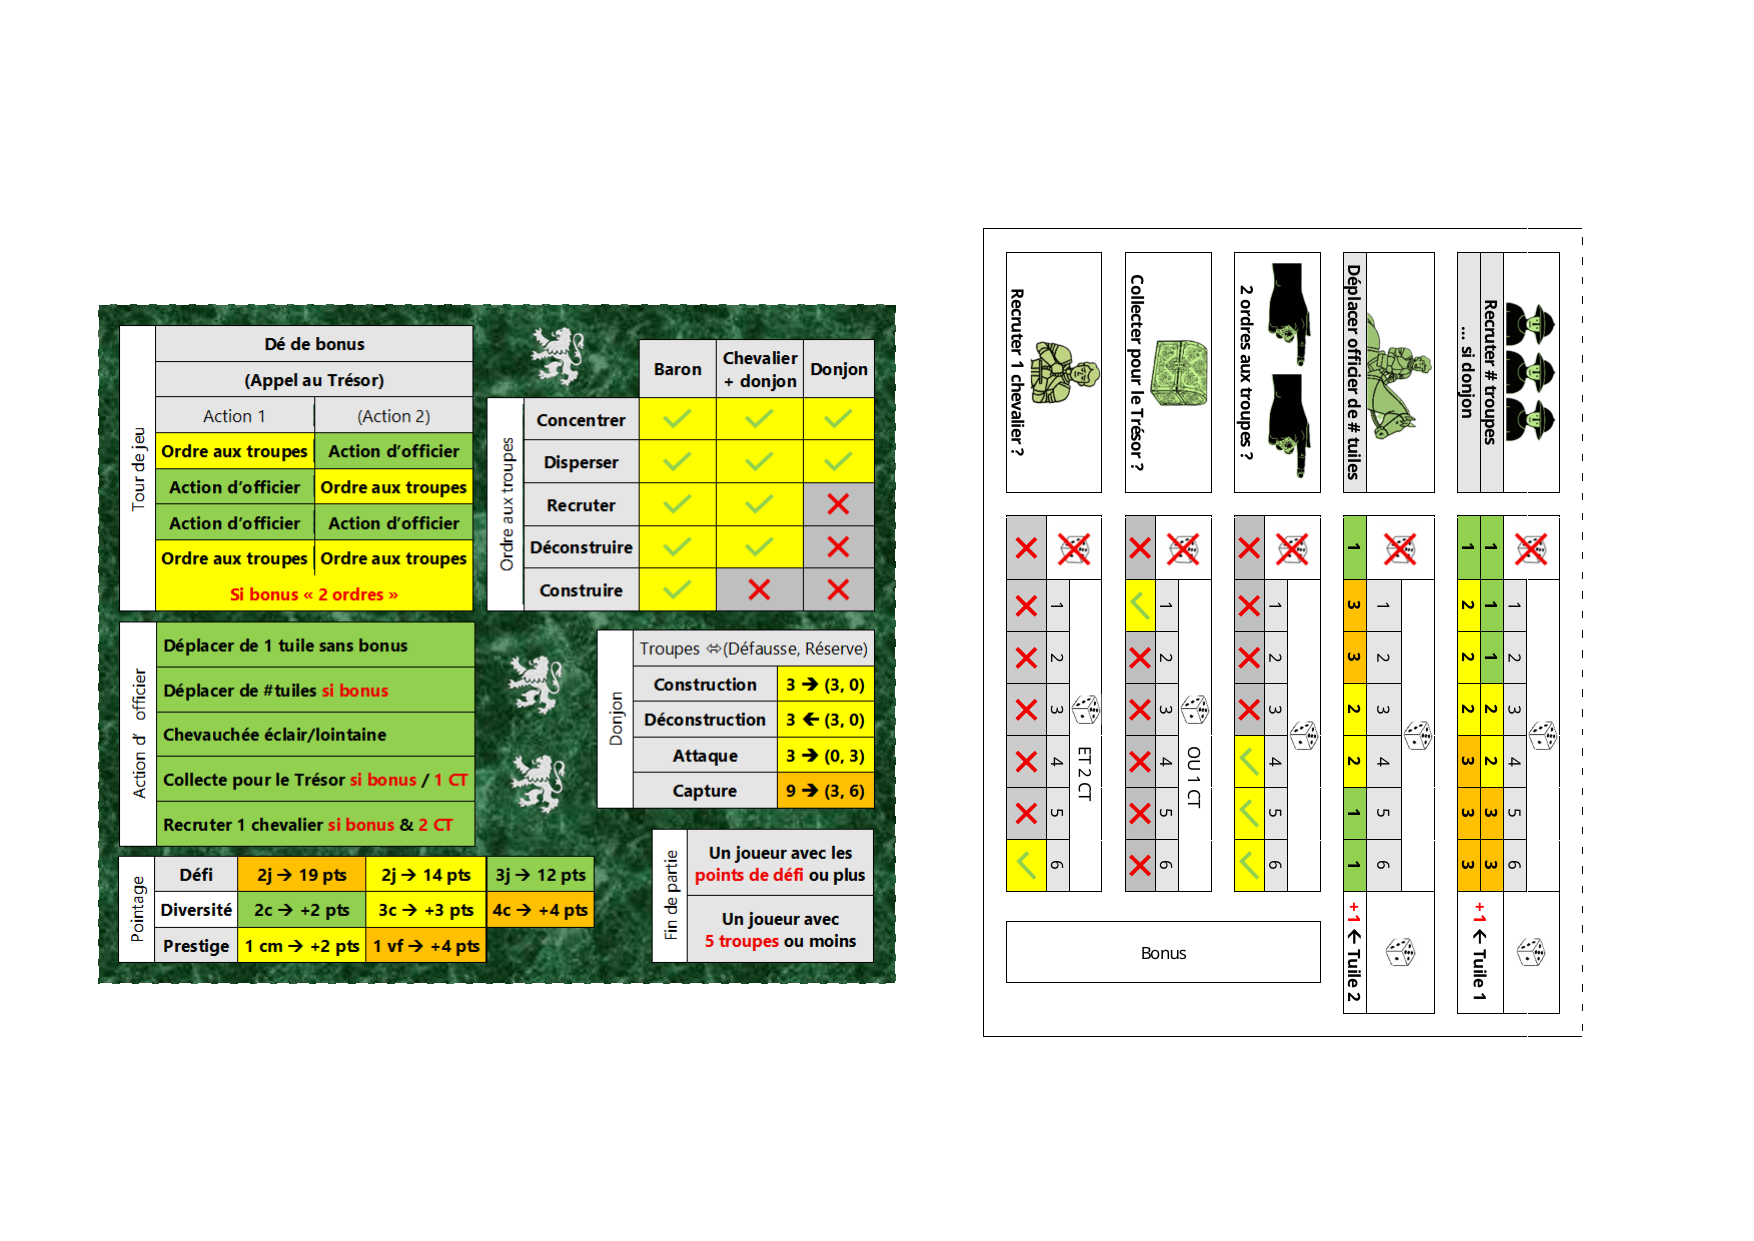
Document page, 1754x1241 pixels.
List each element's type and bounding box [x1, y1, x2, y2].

picture [98, 304, 896, 984]
